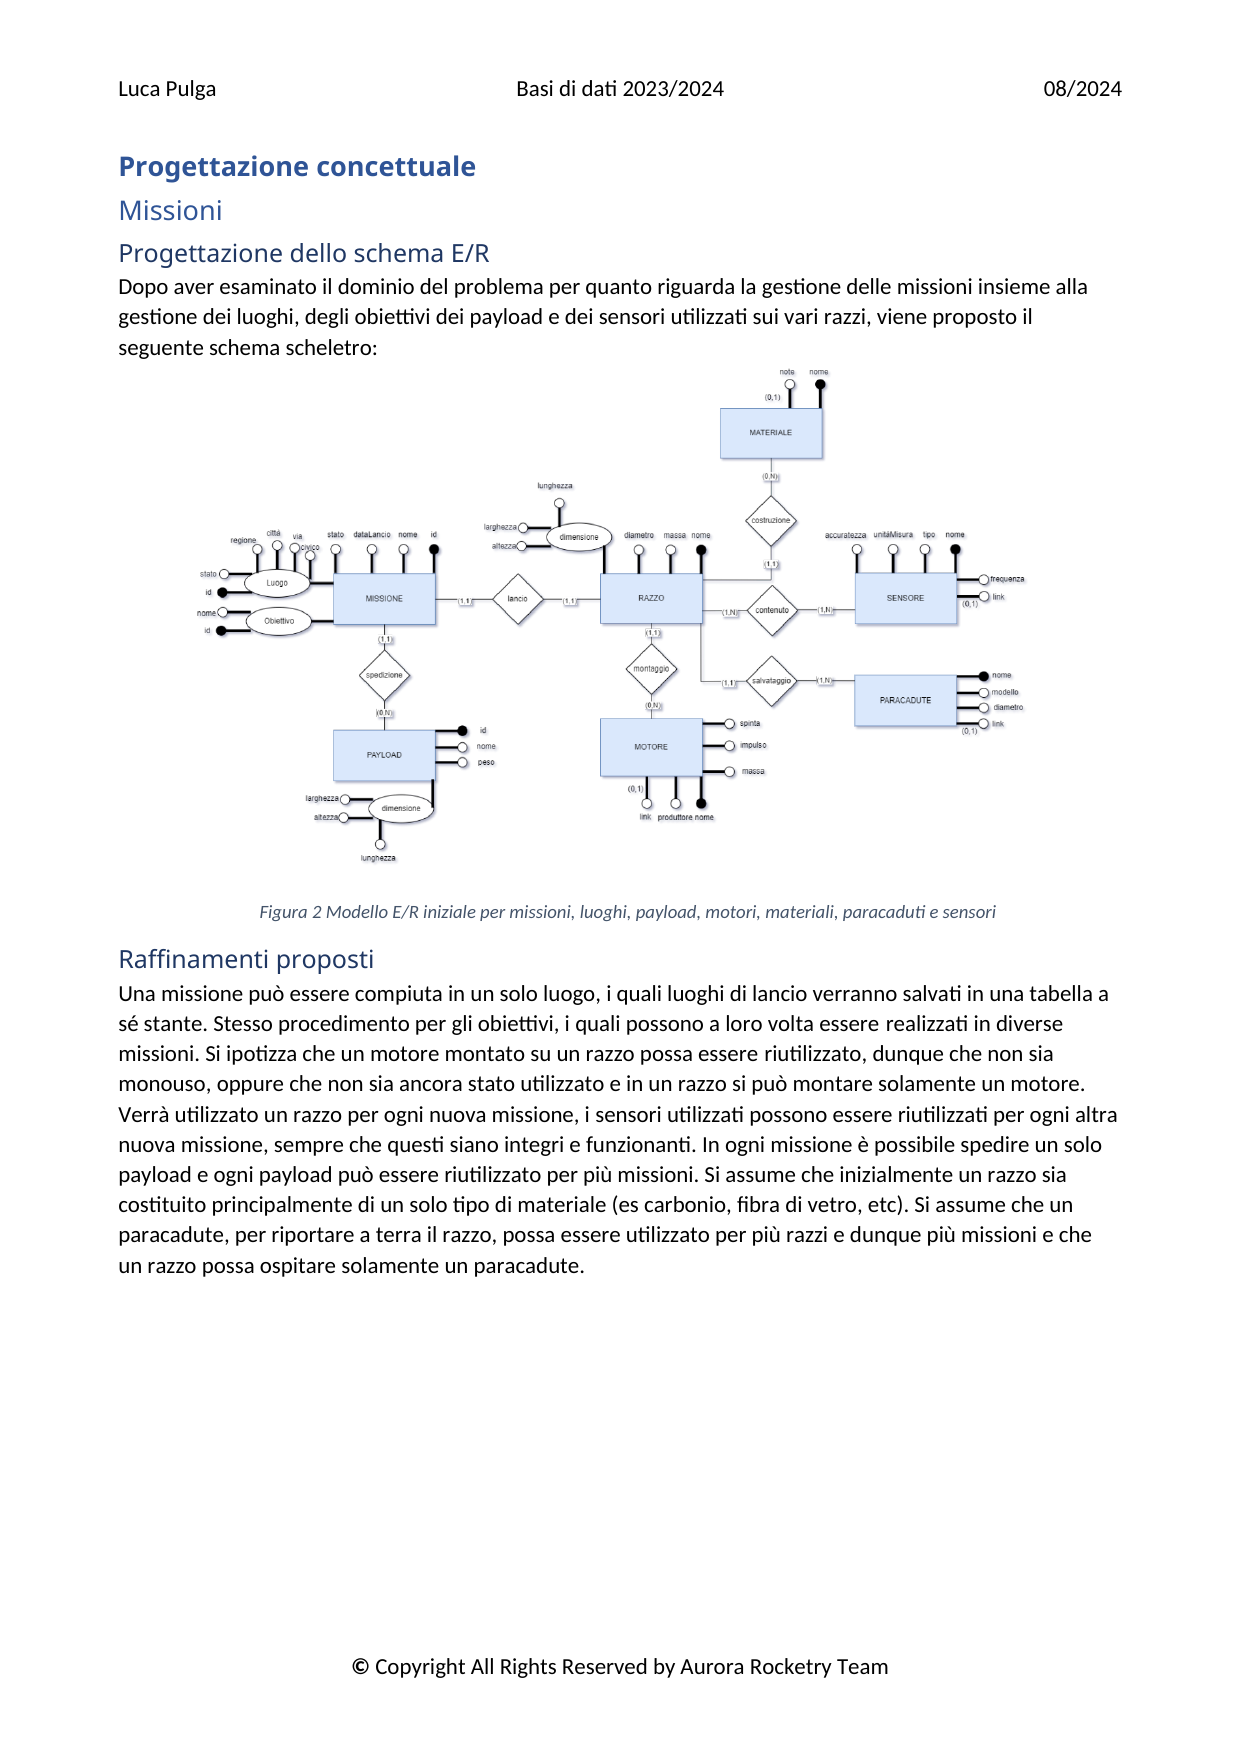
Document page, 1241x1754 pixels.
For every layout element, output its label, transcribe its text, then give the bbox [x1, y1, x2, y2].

text Verrà utilizzato un razzo per ogni nuova missione, i sensori utilizzati possono essere riutilizzati per ogni altra nuova missione, sempre che questi siano integri e funzionanti. In ogni missione è possibile spedire un solo payload e ogni payload può essere riutilizzato per più missioni. Si assume che inizialmente un razzo sia costituito principalmente di un solo tipo di materiale (es carbonio, fibra di vetro, etc). Si assume che un paracadute, per riportare a terra il razzo, possa essere utilizzato per più razzi e dunque più missioni e che un razzo possa ospitare solamente un paracadute. [118, 1100, 1122, 1279]
subtitle Progettazione concettuale [118, 148, 1122, 184]
subtitle Progettazione dello schema E/R [118, 236, 1122, 269]
subtitle Missioni [118, 192, 1122, 228]
text Una missione può essere compiuta in un solo luogo, i quali luoghi di lancio verranno salvati in una tabella a sé stante. Stesso procedimento per gli obiettivi, i quali possono a loro volta essere realizzati in diverse missioni. Si ipotizza che un motore montato su un razzo possa essere riutilizzato, dunque che non sia monouso, oppure che non sia ancora stato utilizzato e in un razzo si può montare solamente un motore. [118, 979, 1122, 1098]
text Dopo aver esaminato il dominio del problema per quanto riguarda la gestione delle missioni insieme alla gestione dei luoghi, degli obiettivi dei payload e dei sensori utilizzati sui vari razzi, viene proposto il seguente schema scheletro: [118, 272, 1122, 361]
picture [190, 362, 1040, 875]
